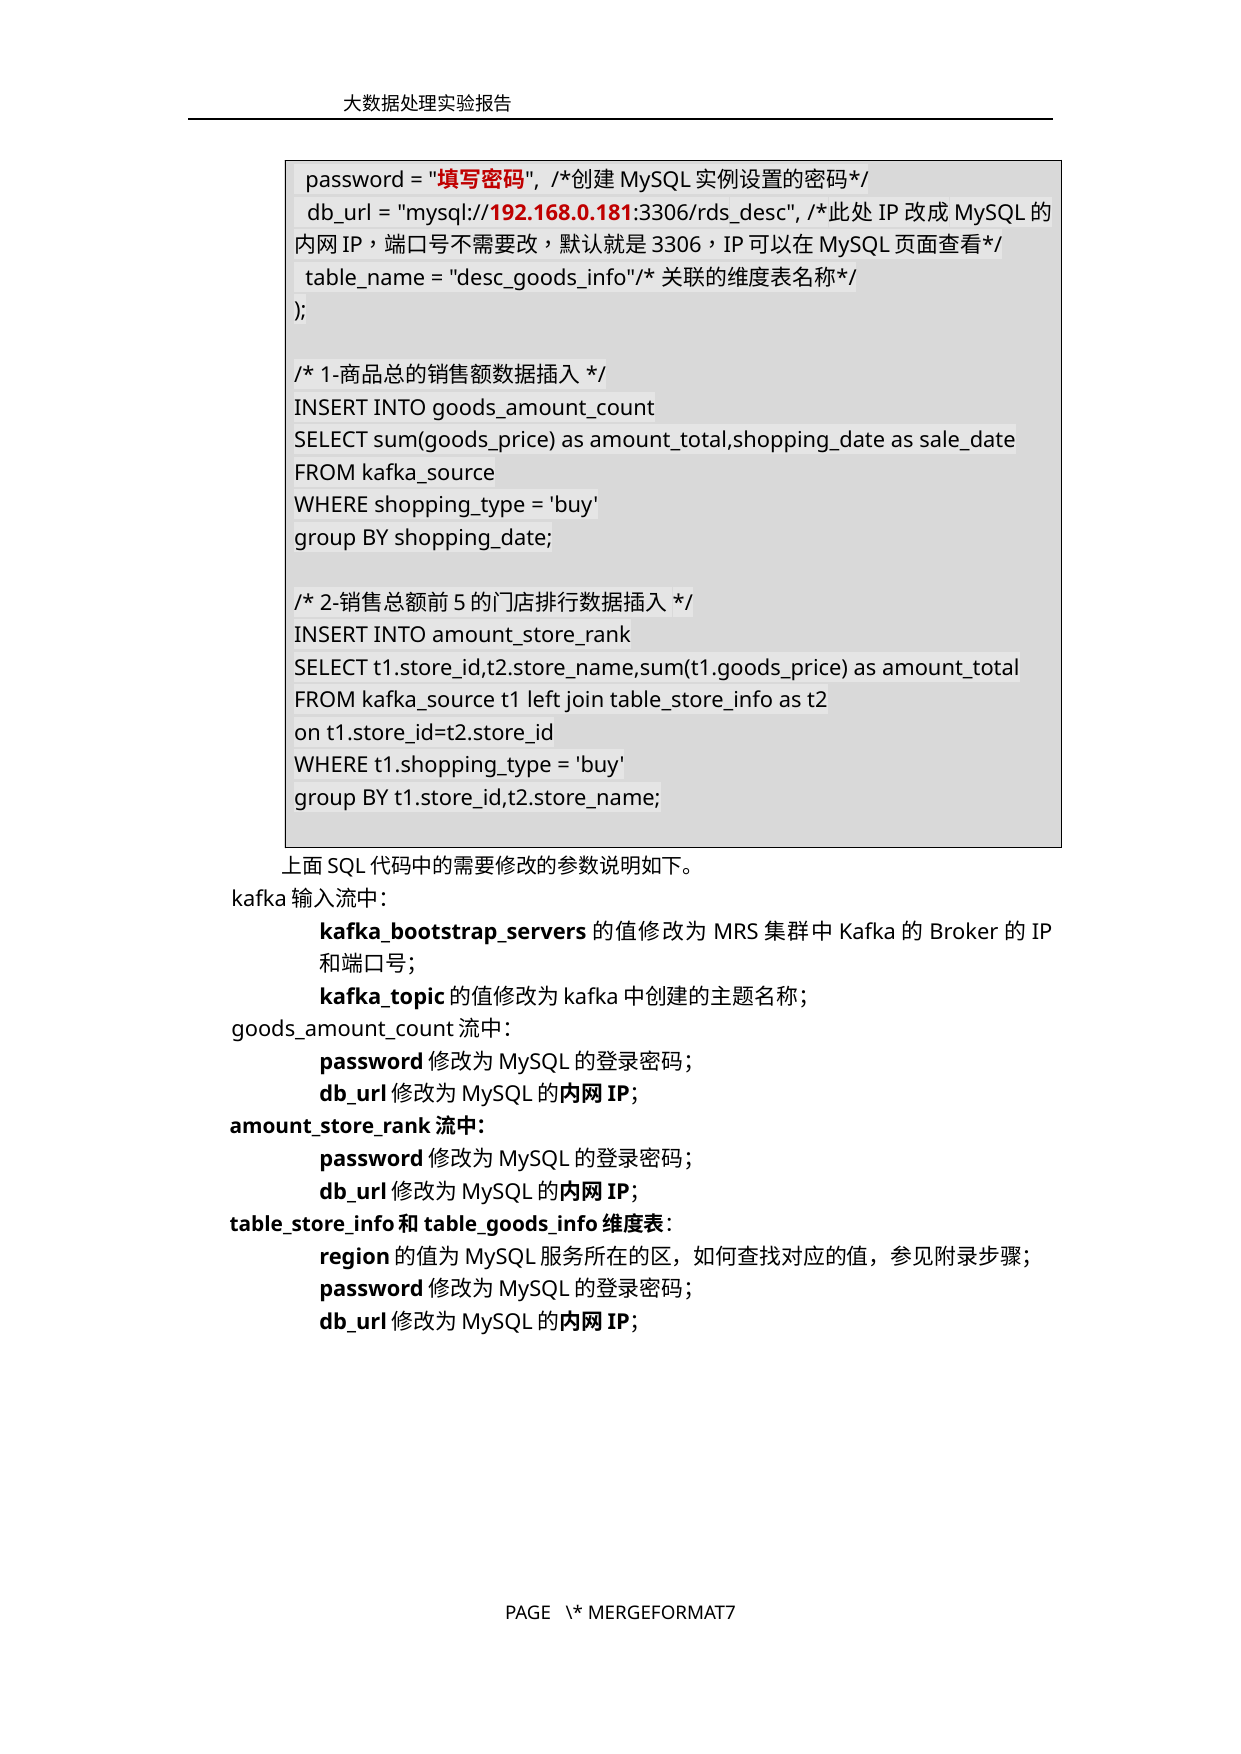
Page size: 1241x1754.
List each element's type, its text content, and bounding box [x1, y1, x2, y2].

list amount_store_rank流中： [187, 1108, 1053, 1141]
list db_url修改为MySQL的内网IP； [319, 1076, 1053, 1108]
list db_url修改为MySQL的内网IP； [319, 1173, 1053, 1206]
list kafka_bootstrap_servers的值修改为MRS集群中Kafka的Broker的IP和端口号； [319, 913, 1053, 978]
list kafka_topic的值修改为kafka中创建的主题名称； [319, 978, 1053, 1011]
text db_url = "mysql://192.168.0.181:3306/rds_desc", /*此处IP改成MySQL的内网IP，端口号不需要改，默认就是3306，IP可以在MySQL页面查看*/ [286, 192, 1061, 257]
list password修改为MySQL的登录密码； [319, 1043, 1053, 1076]
list region的值为MySQL服务所在的区，如何查找对应的值，参见附录步骤； [319, 1238, 1053, 1271]
text table_name = "desc_goods_info"/* 关联的维度表名称*/ [286, 257, 1061, 290]
text INSERT INTO goods_amount_count [286, 387, 1061, 420]
text group BY shopping_date; [286, 517, 1061, 550]
text SELECT t1.store_id,t2.store_name,sum(t1.goods_price) as amount_total [286, 647, 1061, 680]
list kafka输入流中： [187, 881, 1053, 913]
text ); [286, 290, 1061, 322]
text INSERT INTO amount_store_rank [286, 615, 1061, 647]
text WHERE shopping_type = 'buy' [286, 485, 1061, 517]
text WHERE t1.shopping_type = 'buy' [286, 745, 1061, 777]
text on t1.store_id=t2.store_id [286, 712, 1061, 745]
text SELECT sum(goods_price) as amount_total,shopping_date as sale_date [286, 420, 1061, 452]
text FROM kafka_source t1 left join table_store_info as t2 [286, 680, 1061, 712]
text /* 2-销售总额前5的门店排行数据插入 */ [286, 582, 1061, 615]
list db_url修改为MySQL的内网IP； [319, 1303, 1053, 1336]
text group BY t1.store_id,t2.store_name; [286, 777, 1061, 810]
text 上面SQL代码中的需要修改的参数说明如下。 [187, 848, 1053, 881]
list goods_amount_count流中： [187, 1011, 1053, 1043]
list table_store_info和table_goods_info维度表： [187, 1206, 1053, 1238]
text FROM kafka_source [286, 452, 1061, 485]
list password修改为MySQL的登录密码； [319, 1271, 1053, 1303]
text password = "填写密码", /*创建MySQL实例设置的密码*/ [286, 161, 1061, 192]
list password修改为MySQL的登录密码； [319, 1141, 1053, 1173]
text /* 1-商品总的销售额数据插入 */ [286, 355, 1061, 387]
